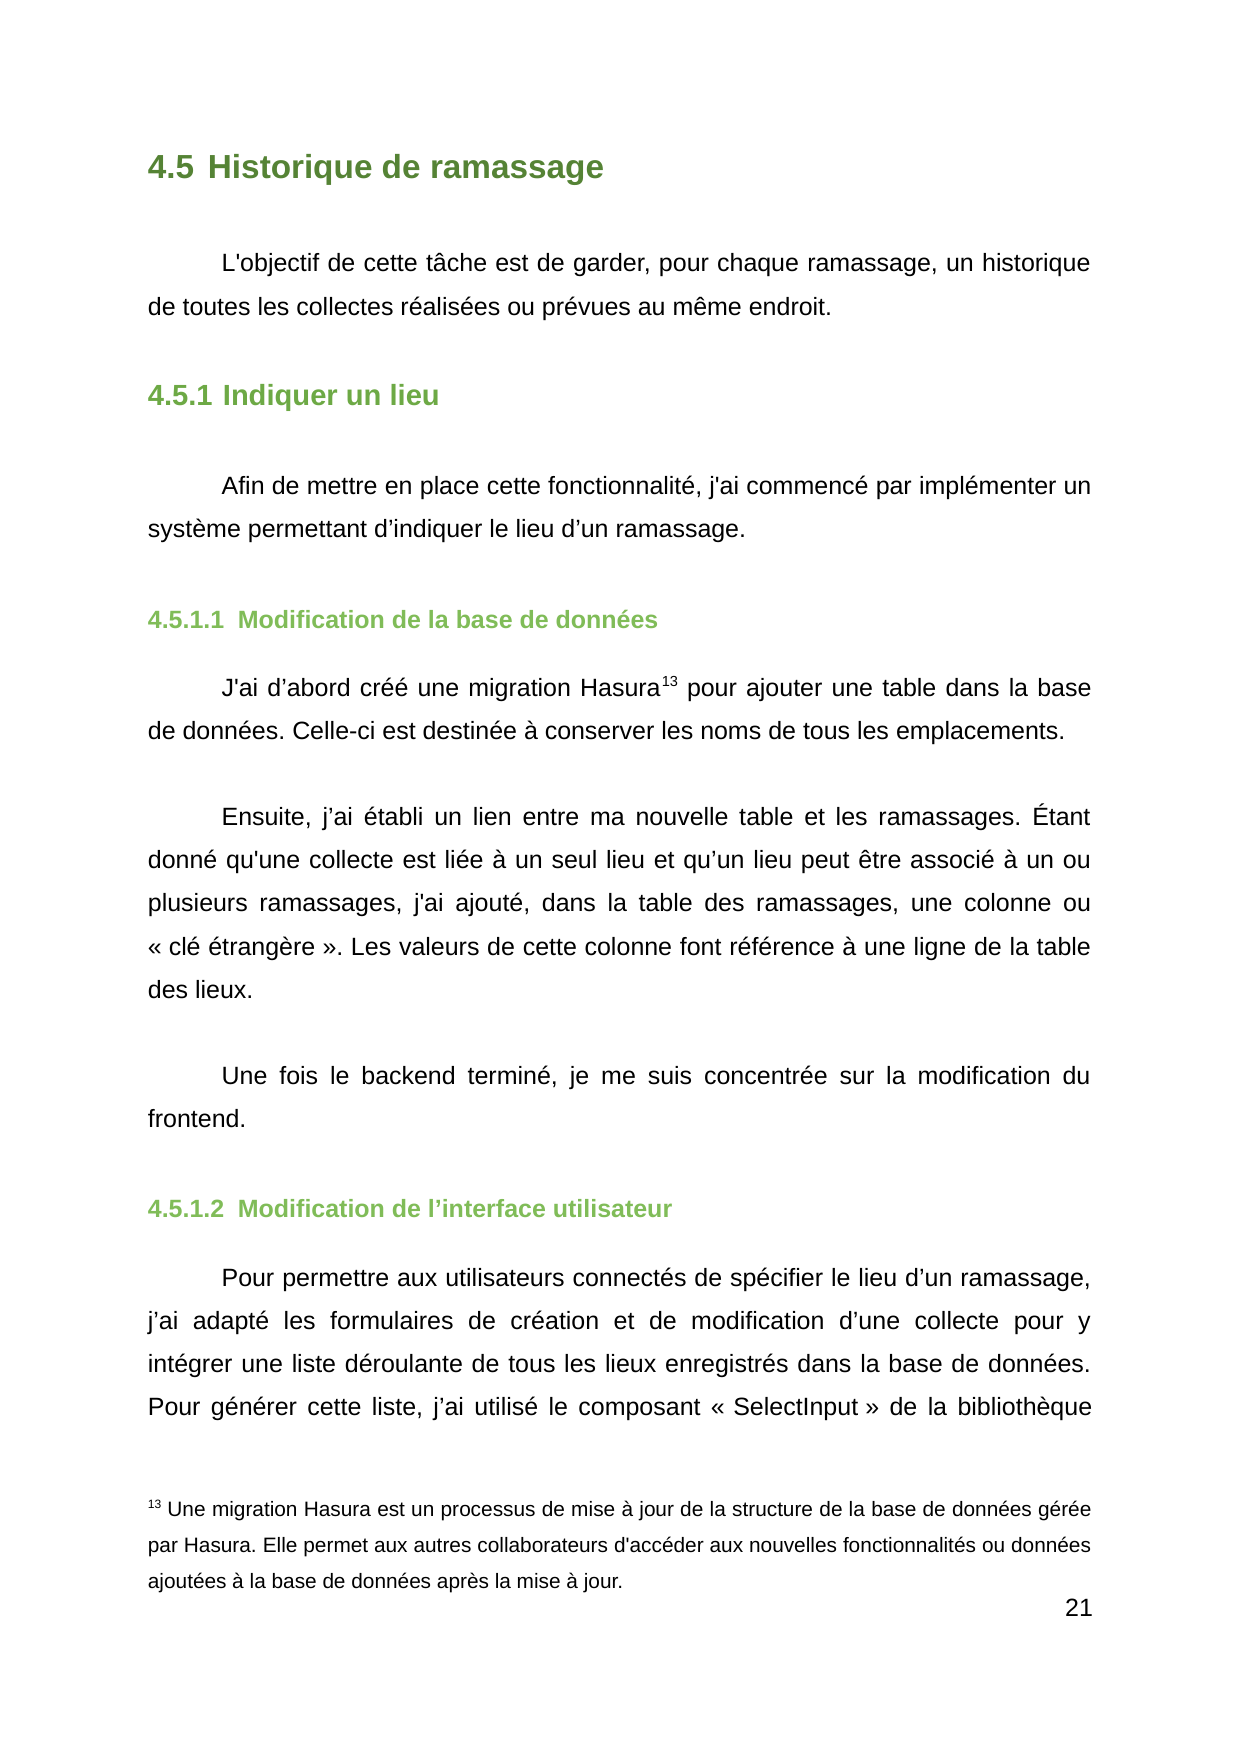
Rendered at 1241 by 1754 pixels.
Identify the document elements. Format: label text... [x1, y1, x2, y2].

text Ensuite, j’ai établi un lien entre ma nouvelle table et les ramassages. Étant donné qu'une collecte est liée à un seul lieu et qu’un lieu peut être associé à un ou plusieurs ramassages, j'ai ajouté, dans la table des ramassages, une colonne ou « clé étrangère ». Les valeurs de cette colonne font référence à une ligne de la table des lieux. [148, 802, 1093, 1003]
text J'ai d’abord créé une migration Hasura pour ajouter une table dans la base de données. Celle-ci est destinée à conserver les noms de tous les emplacements. [148, 673, 1093, 745]
subtitle Indiquer un lieu [148, 378, 1093, 411]
subtitle Modification de l’interface utilisateur [148, 1194, 1093, 1223]
subtitle Historique de ramassage [148, 148, 1093, 186]
text Une fois le backend terminé, je me suis concentrée sur la modification du frontend. [148, 1061, 1093, 1133]
text Afin de mettre en place cette fonctionnalité, j'ai commencé par implémenter un système permettant d’indiquer le lieu d’un ramassage. [148, 471, 1093, 543]
text L'objectif de cette tâche est de garder, pour chaque ramassage, un historique de toutes les collectes réalisées ou prévues au même endroit. [148, 248, 1093, 320]
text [148, 1263, 1093, 1421]
subtitle Modification de la base de données [148, 605, 1093, 633]
